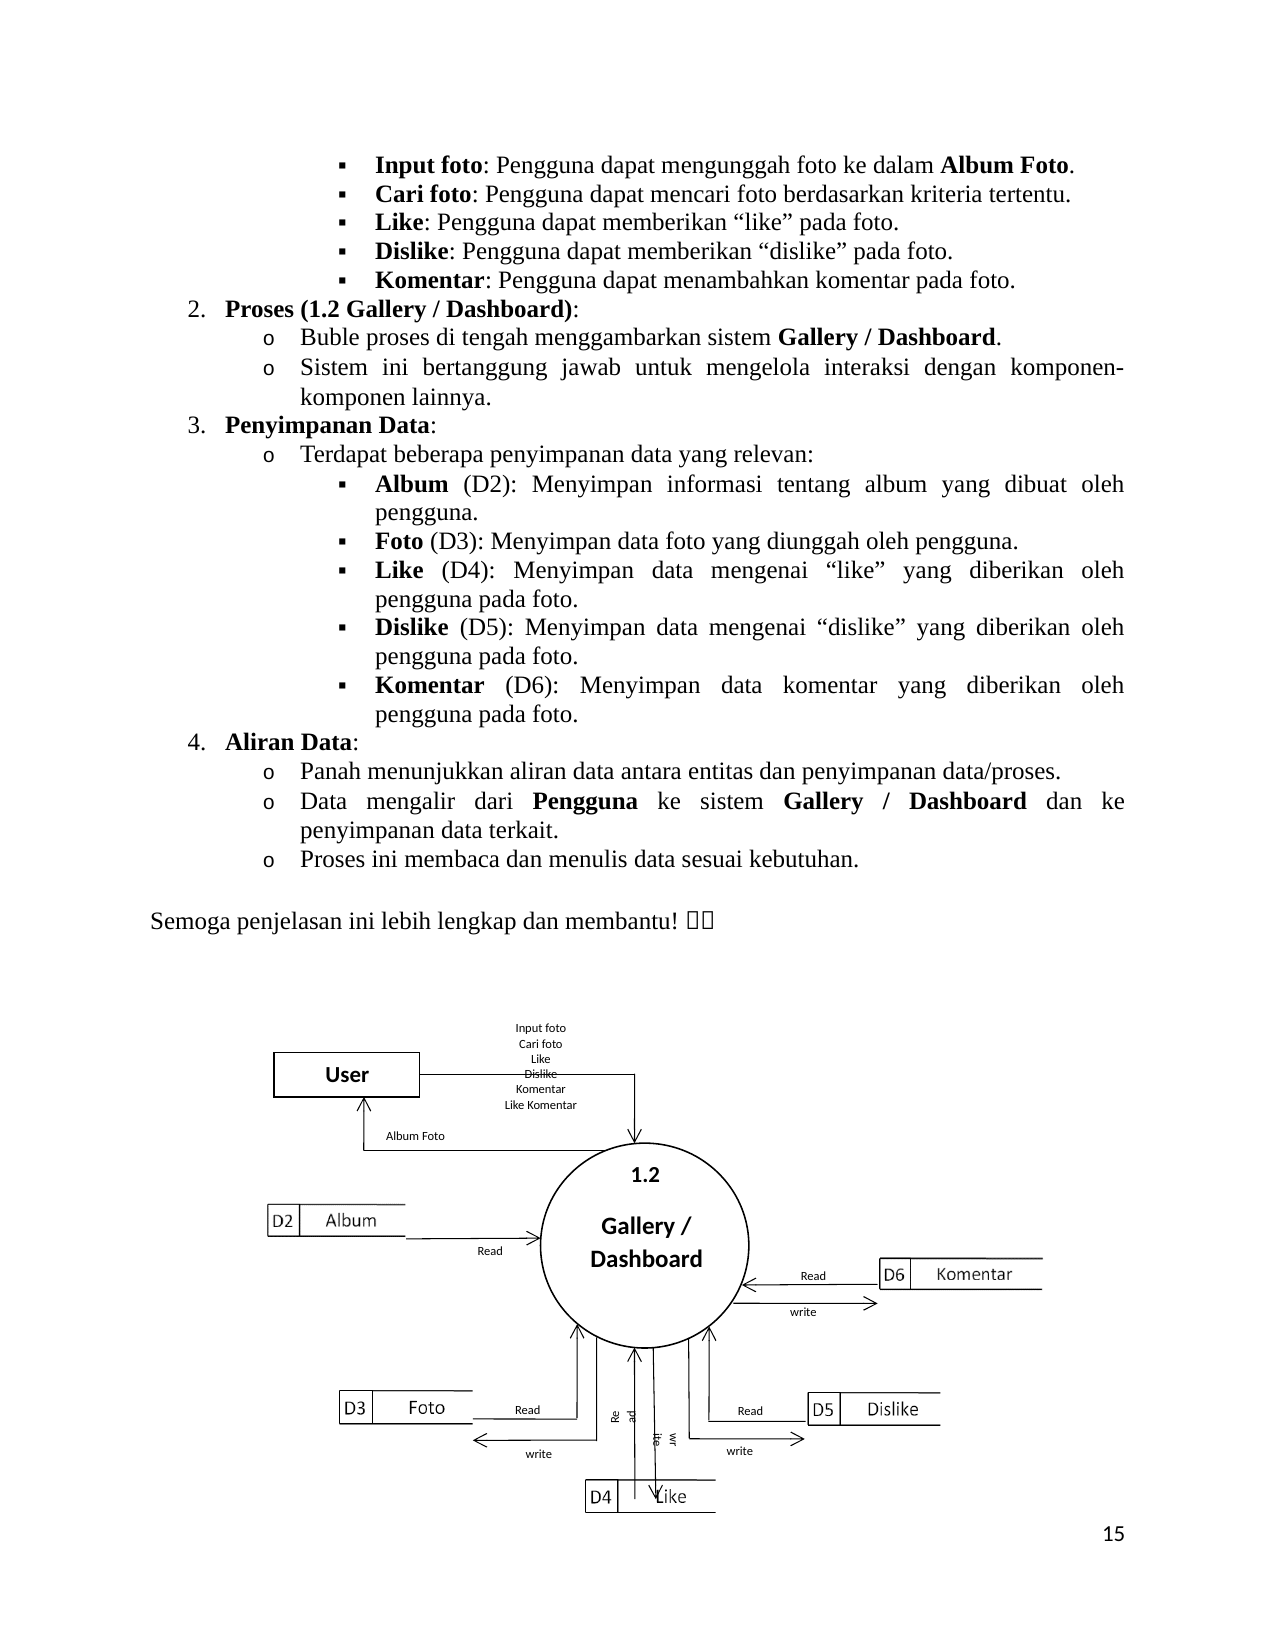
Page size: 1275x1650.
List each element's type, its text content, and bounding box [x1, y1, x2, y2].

list Dislike: Pengguna dapat memberikan “dislike” pada foto. [337, 236, 1125, 265]
picture [330, 1379, 473, 1432]
list Like: Pengguna dapat memberikan “like” pada foto. [337, 207, 1125, 236]
list Panah menunjukkan aliran data antara entitas dan penyimpanan data/proses. [262, 756, 1125, 786]
picture [867, 1248, 1050, 1297]
text Semoga penjelasan ini lebih lengkap dan membantu! 📸🌟 [150, 903, 1125, 937]
picture [575, 1467, 716, 1524]
list Data mengalir dari Pengguna ke sistem Gallery / Dashboard dan ke penyimpanan data terkait. [262, 786, 1125, 844]
list Input foto: Pengguna dapat mengunggah foto ke dalam Album Foto. [337, 150, 1125, 179]
picture [255, 1184, 406, 1253]
list Buble proses di tengah menggambarkan sistem Gallery / Dashboard. [262, 322, 1125, 352]
list Penyimpanan Data: [187, 410, 1125, 439]
list Foto (D3): Menyimpan data foto yang diunggah oleh pengguna. [337, 526, 1125, 555]
list Dislike (D5): Menyimpan data mengenai “dislike” yang diberikan oleh pengguna pada foto. [337, 612, 1125, 670]
list Album (D2): Menyimpan informasi tentang album yang dibuat oleh pengguna. [337, 469, 1125, 526]
list Like (D4): Menyimpan data mengenai “like” yang diberikan oleh pengguna pada foto. [337, 555, 1125, 612]
list Proses ini membaca dan menulis data sesuai kebutuhan. [262, 844, 1125, 874]
list Terdapat beberapa penyimpanan data yang relevan: [262, 439, 1125, 469]
picture [799, 1380, 941, 1436]
list Komentar (D6): Menyimpan data komentar yang diberikan oleh pengguna pada foto. [337, 670, 1125, 727]
list Komentar: Pengguna dapat menambahkan komentar pada foto. [337, 265, 1125, 294]
list Sistem ini bertanggung jawab untuk mengelola interaksi dengan komponen-komponen lainnya. [262, 352, 1125, 410]
list Aliran Data: [187, 727, 1125, 756]
list Proses (1.2 Gallery / Dashboard): [187, 294, 1125, 322]
list Cari foto: Pengguna dapat mencari foto berdasarkan kriteria tertentu. [337, 179, 1125, 207]
